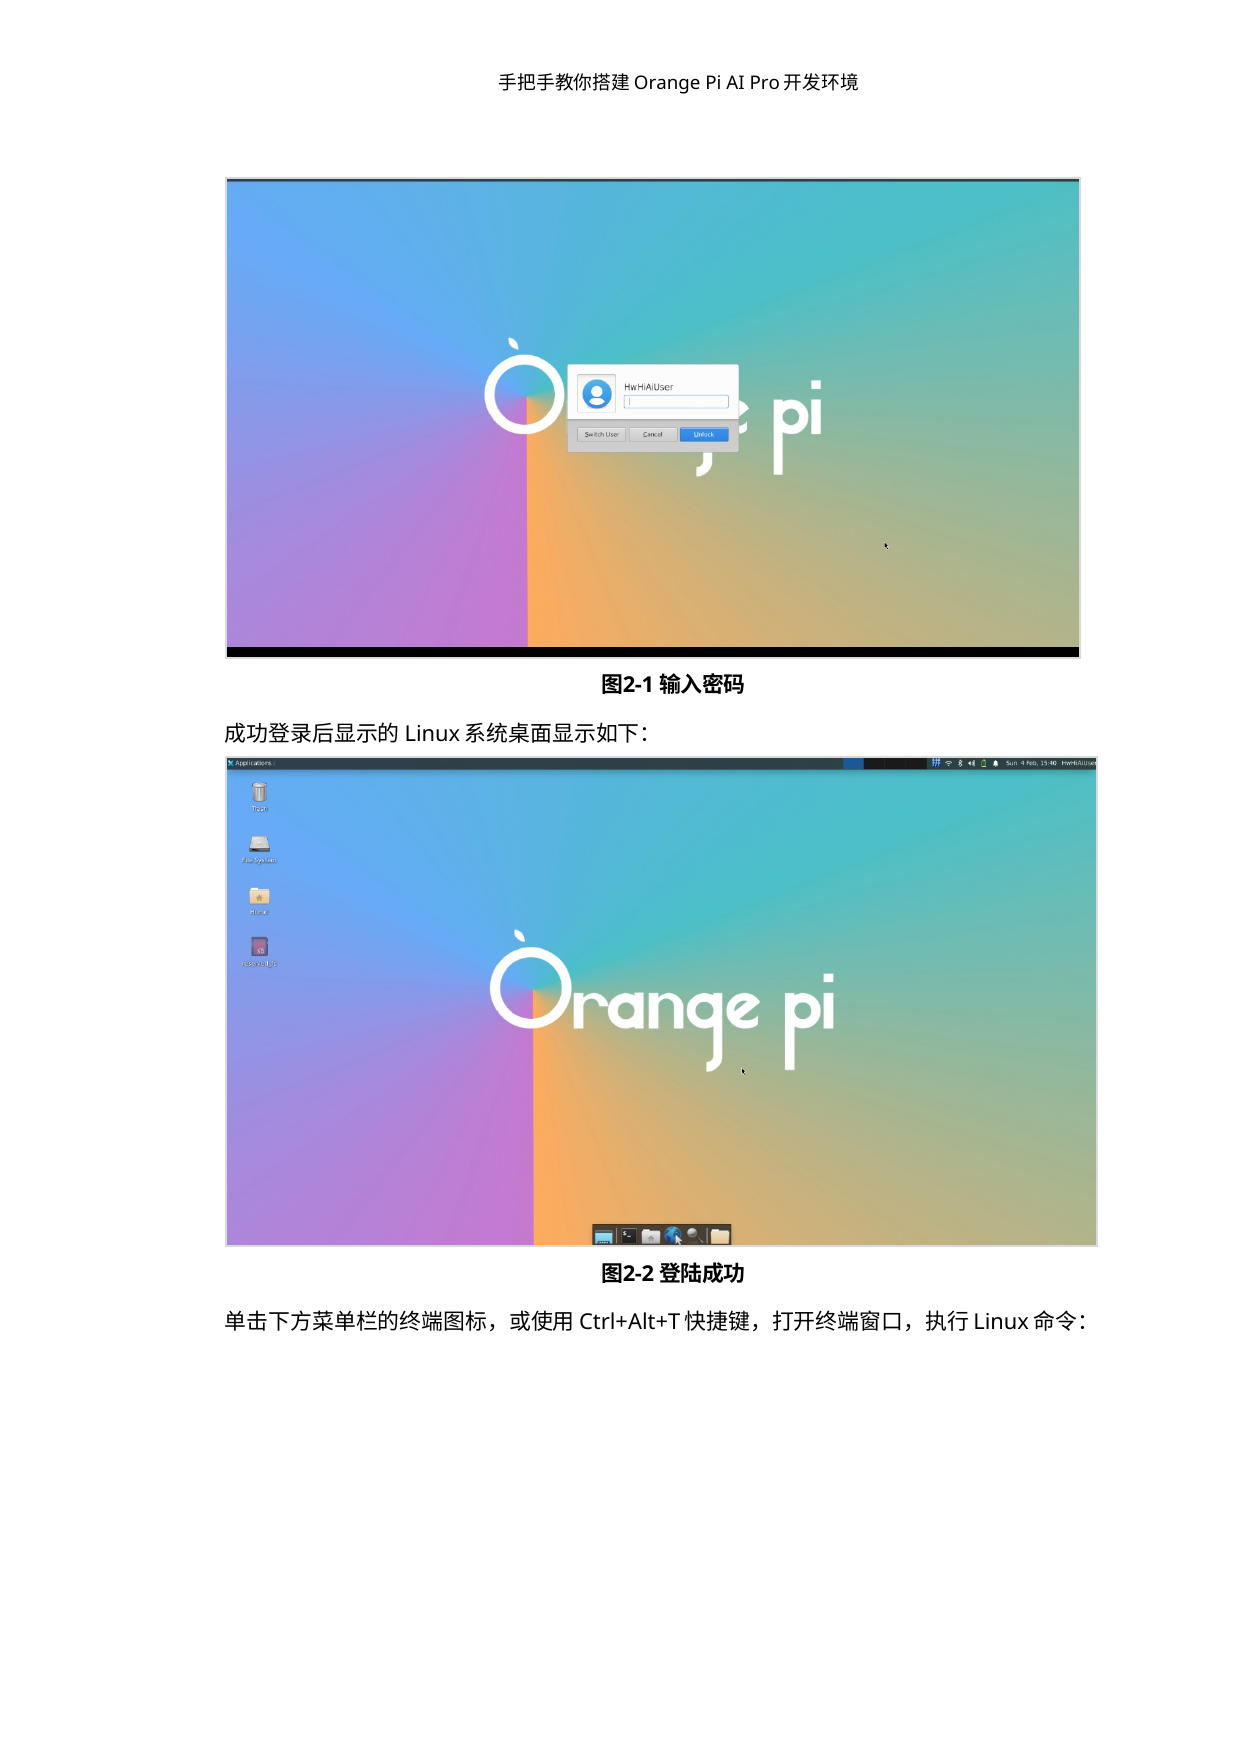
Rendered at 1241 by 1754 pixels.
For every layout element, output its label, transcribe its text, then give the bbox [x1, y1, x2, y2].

text 成功登录后显示的 Linux系统桌面显示如下： [224, 716, 1122, 747]
picture [227, 758, 1096, 1245]
picture [227, 179, 1079, 657]
text 登陆成功 [224, 1256, 1122, 1287]
text 单击下方菜单栏的终端图标，或使用Ctrl+Alt+T快捷键，打开终端窗口，执行Linux命令： [224, 1304, 1122, 1336]
text 输入密码 [224, 667, 1122, 699]
